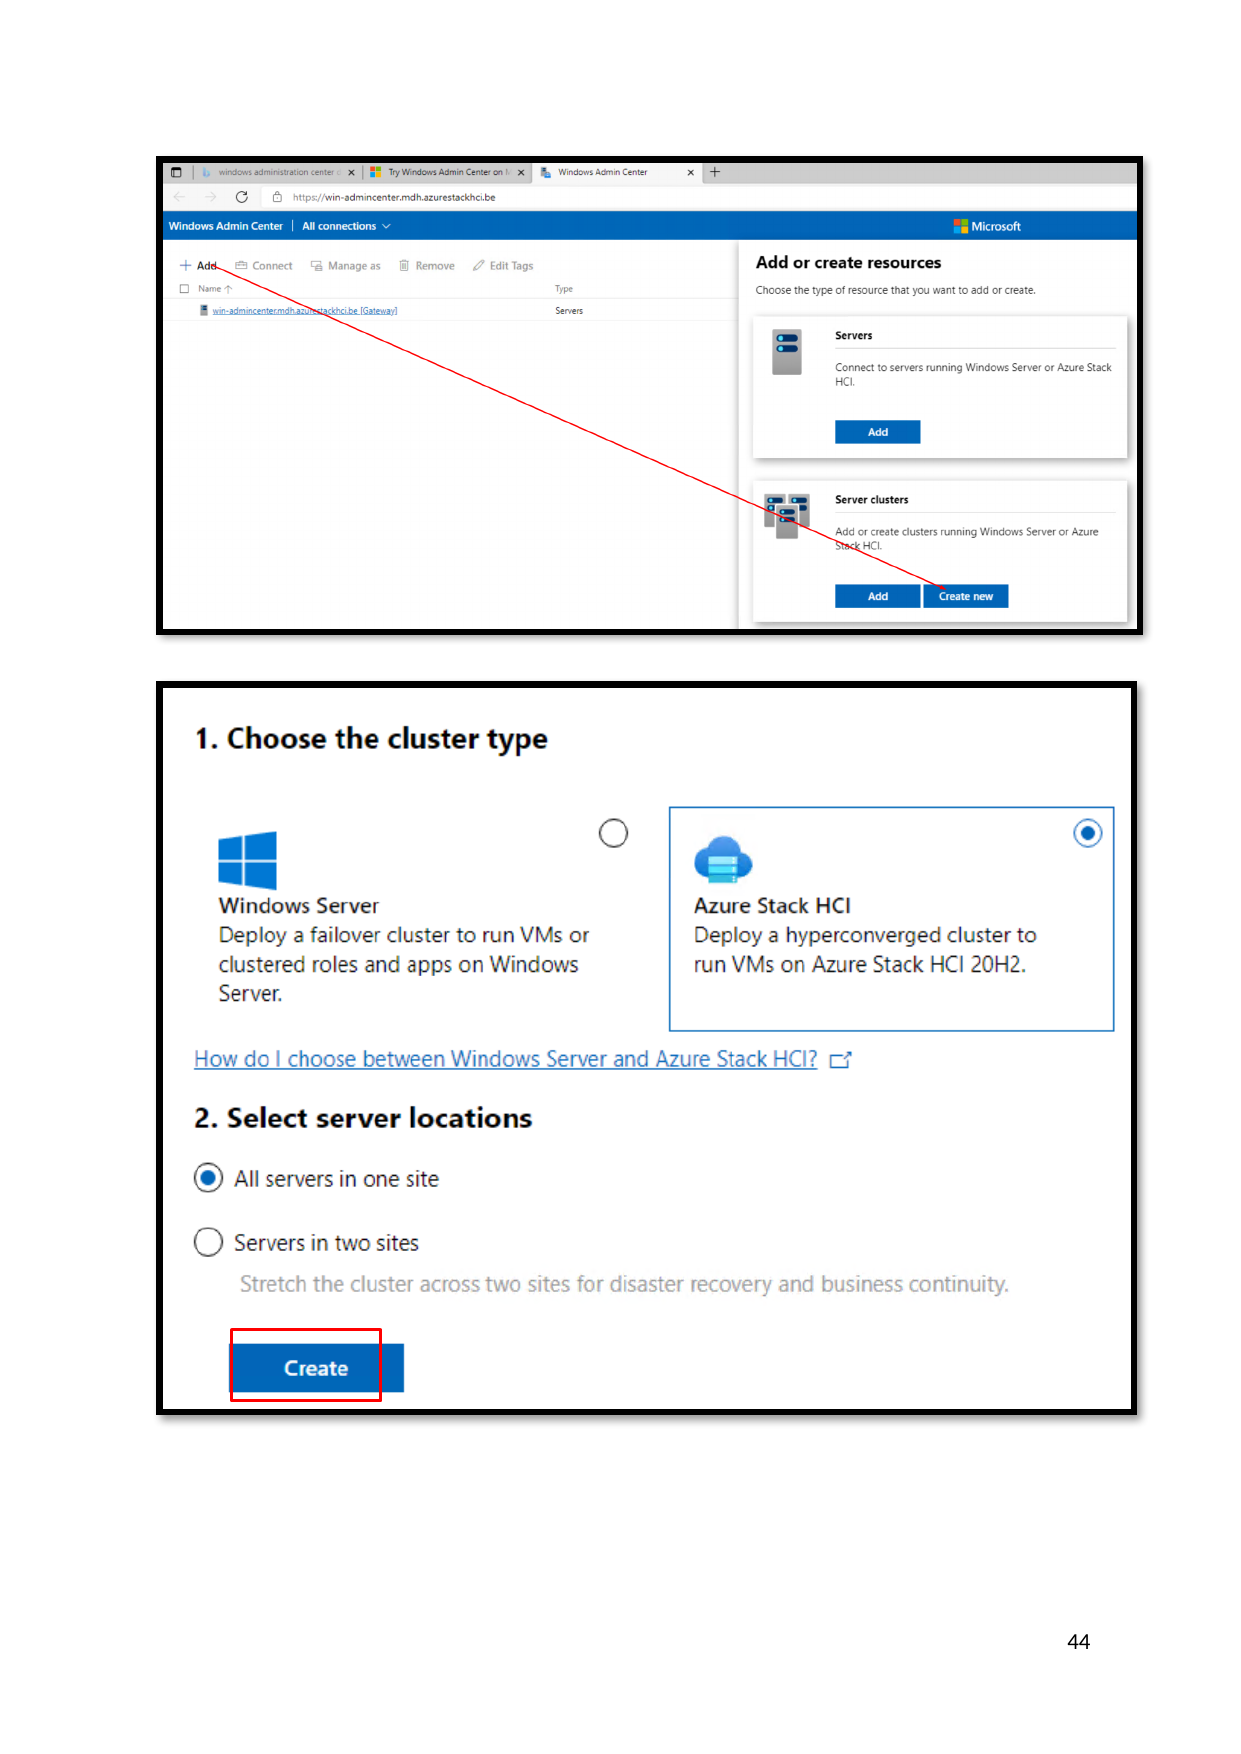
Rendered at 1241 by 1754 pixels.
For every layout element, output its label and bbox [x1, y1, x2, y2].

picture [163, 688, 1131, 1409]
picture [163, 163, 1137, 629]
